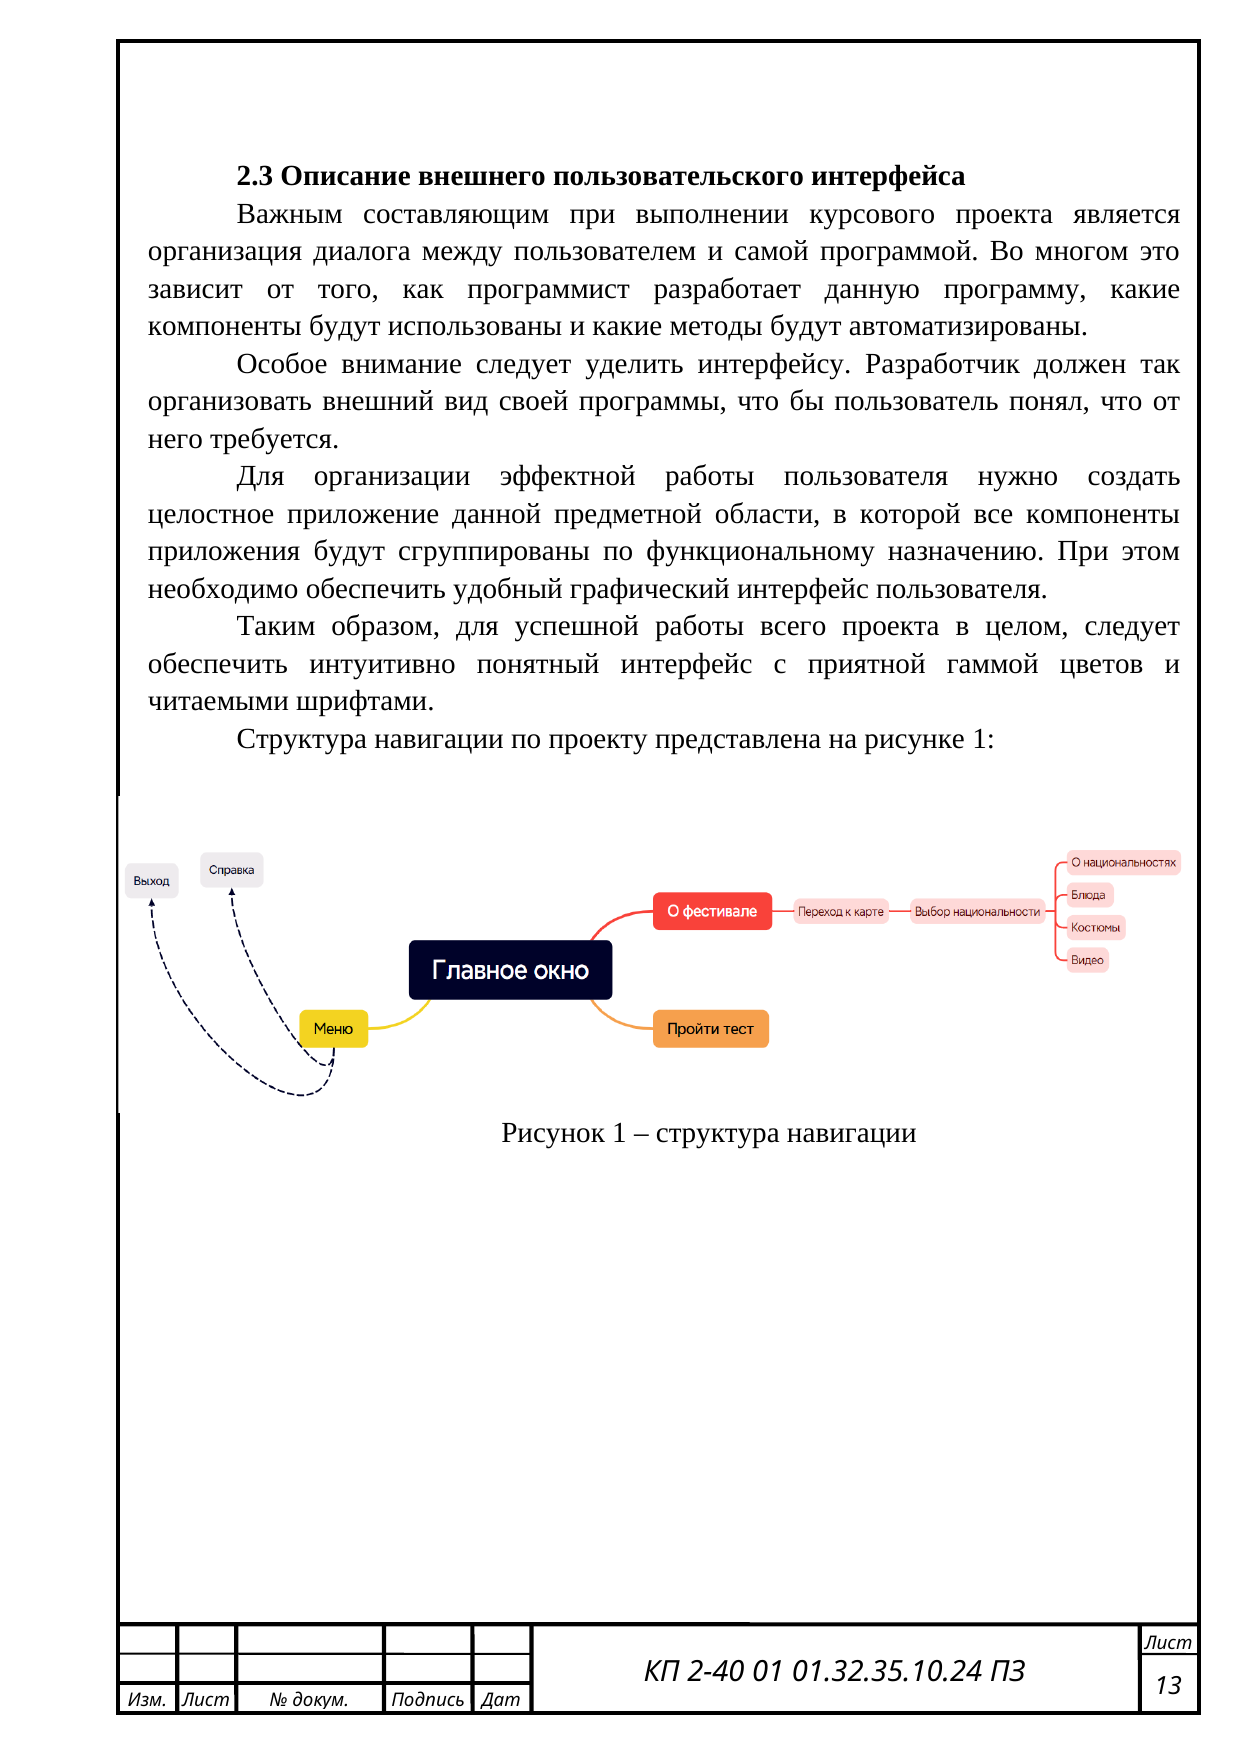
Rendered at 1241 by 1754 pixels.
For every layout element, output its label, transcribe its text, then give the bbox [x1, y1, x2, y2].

text Структура навигации по проекту представлена на рисунке 1: [148, 718, 1181, 756]
text Для организации эффектной работы пользователя нужно создать целостное приложение данной предметной области, в которой все компоненты приложения будут сгруппированы по функциональному назначению. При этом необходимо обеспечить удобный графический интерфейс пользователя. [148, 456, 1181, 606]
text Рисунок 1 – структура навигации [148, 1113, 1181, 1150]
text Особое внимание следует уделить интерфейсу. Разработчик должен так организовать внешний вид своей программы, что бы пользователь понял, что от него требуется. [148, 343, 1181, 456]
text Важным составляющим при выполнении курсового проекта является организация диалога между пользователем и самой программой. Во многом это зависит от того, как программист разработает данную программу, какие компоненты будут использованы и какие методы будут автоматизированы. [148, 193, 1181, 343]
text 2.3 Описание внешнего пользовательского интерфейса [148, 156, 1181, 193]
picture [118, 796, 1190, 1113]
text Таким образом, для успешной работы всего проекта в целом, следует обеспечить интуитивно понятный интерфейс с приятной гаммой цветов и читаемыми шрифтами. [148, 606, 1181, 718]
